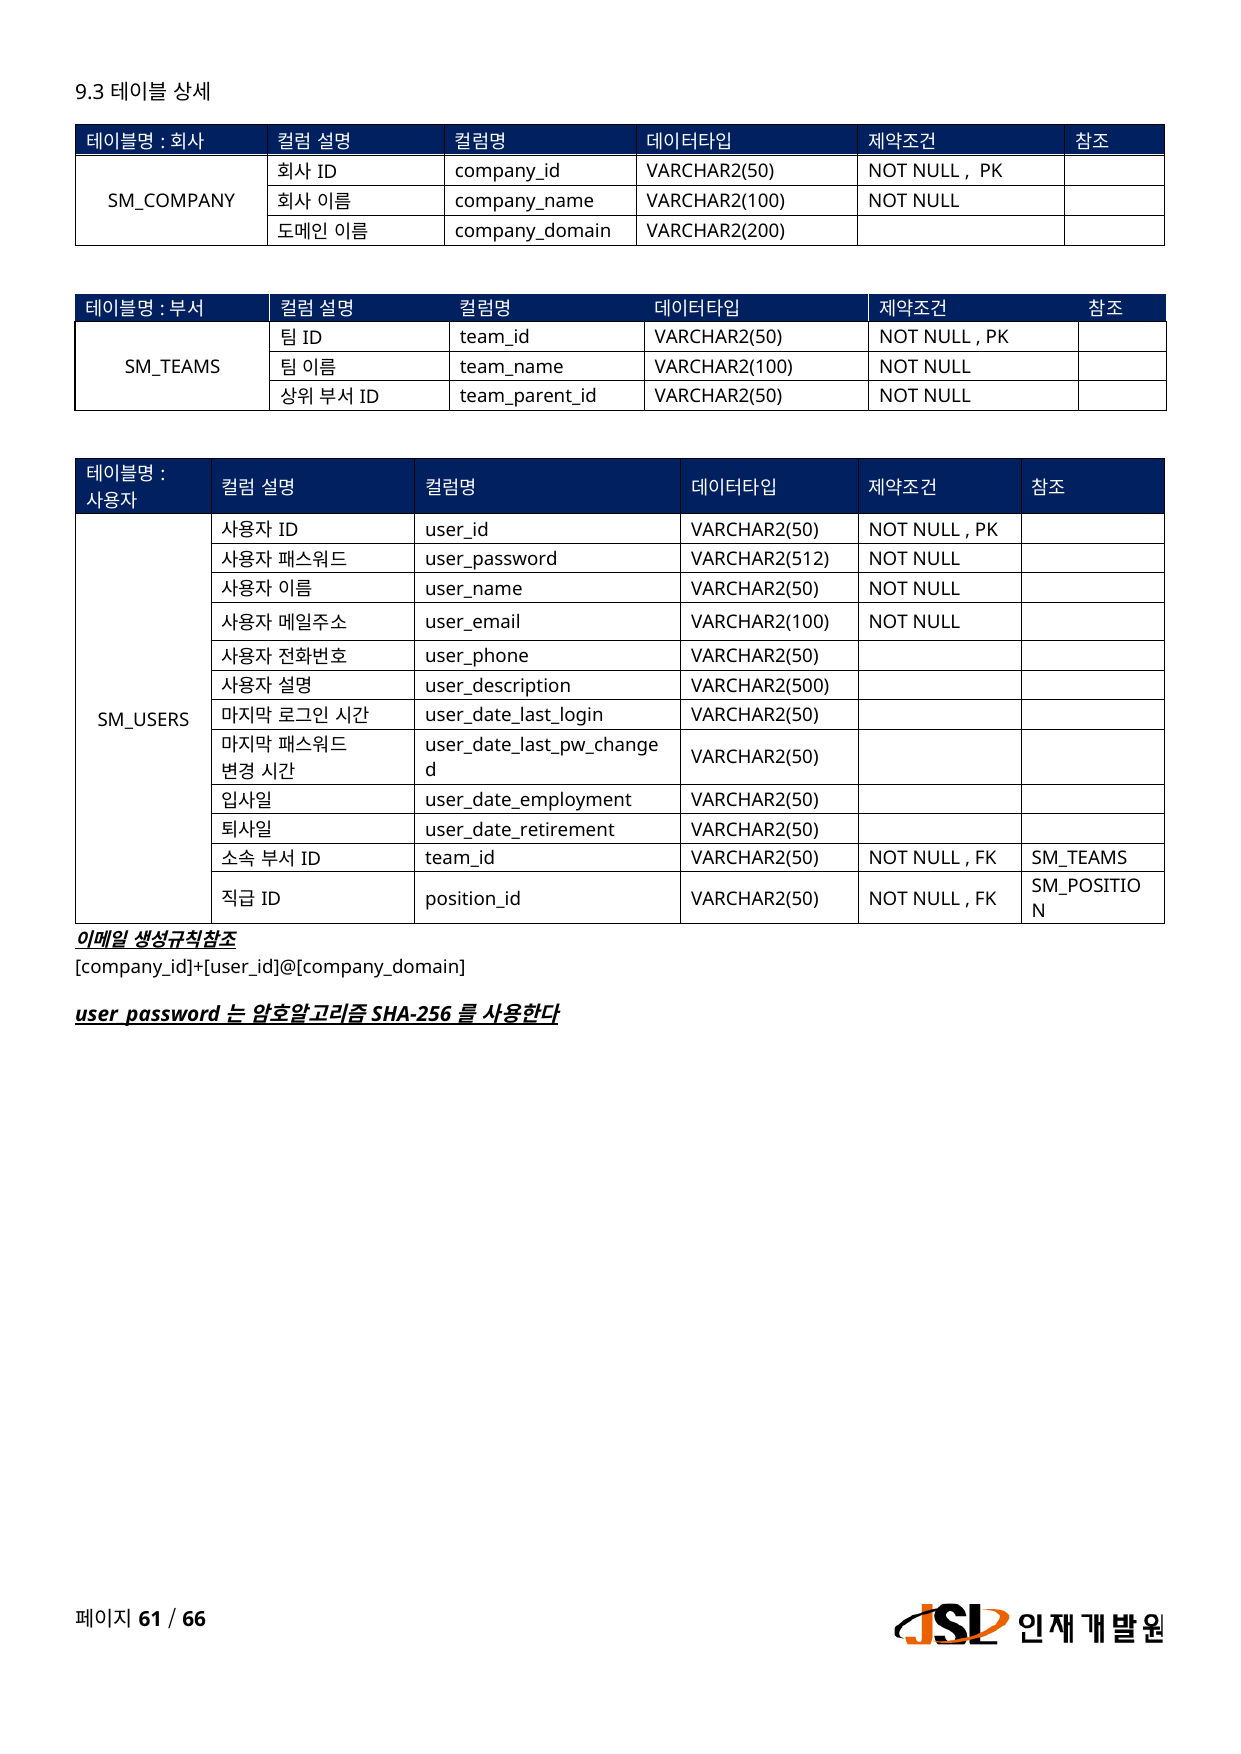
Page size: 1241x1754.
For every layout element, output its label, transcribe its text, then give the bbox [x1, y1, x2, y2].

table_cell 회사 ID [268, 156, 444, 185]
table_cell 마지막 패스워드 변경 시간 [212, 730, 414, 784]
table_cell VARCHAR2(100) [637, 186, 857, 215]
table_header 참조 [1078, 294, 1166, 321]
table_cell 팀 이름 [270, 352, 449, 380]
table_header 컬럼명 [445, 125, 636, 154]
table_header 컬럼 설명 [268, 125, 444, 154]
table_cell 회사 이름 [268, 186, 444, 215]
table_cell SM_TEAMS [1022, 844, 1164, 871]
table_cell NOT NULL , PK [859, 514, 1021, 543]
table_cell [1022, 730, 1164, 784]
table_cell VARCHAR2(50) [681, 844, 858, 871]
table_header 참조 [1022, 459, 1164, 513]
table_header 데이터타입 [644, 294, 868, 321]
table_cell company_name [445, 186, 636, 215]
table_cell [1065, 186, 1164, 215]
table_cell NOT NULL , PK [858, 156, 1064, 185]
table_cell 사용자 전화번호 [212, 641, 414, 669]
table_cell NOT NULL [859, 573, 1021, 602]
table_cell user_password [415, 544, 680, 572]
table_cell [1022, 573, 1164, 602]
table_cell team_id [415, 844, 680, 871]
table_cell [859, 814, 1021, 843]
table_cell SM_POSITION [1022, 872, 1164, 923]
table_cell [1022, 671, 1164, 699]
picture [893, 1603, 1163, 1645]
text 이메일 생성규칙참조 [company_id]+[user_id]@[company_domain] [75, 924, 1165, 979]
table_cell 사용자 메일주소 [212, 603, 414, 640]
table_cell [858, 216, 1064, 245]
table_header 제약조건 [858, 125, 1064, 154]
table_cell [1022, 544, 1164, 572]
table_cell VARCHAR2(100) [681, 603, 858, 640]
table_cell team_parent_id [450, 381, 644, 409]
table_header 제약조건 [859, 459, 1021, 513]
subtitle 9.3 테이블 상세 [75, 75, 1165, 105]
table_cell user_description [415, 671, 680, 699]
table_cell position_id [415, 872, 680, 923]
table_cell VARCHAR2(50) [681, 573, 858, 602]
table_cell [859, 641, 1021, 669]
table_cell [859, 730, 1021, 784]
table_cell [859, 785, 1021, 813]
table_cell VARCHAR2(50) [681, 514, 858, 543]
table_cell [1065, 156, 1164, 185]
table_cell 직급 ID [212, 872, 414, 923]
table_cell user_id [415, 514, 680, 543]
table_cell [1022, 700, 1164, 728]
table_cell NOT NULL [869, 381, 1078, 409]
table_cell VARCHAR2(200) [637, 216, 857, 245]
table_header 테이블명 : 사용자 [76, 459, 211, 513]
table_cell user_name [415, 573, 680, 602]
table_cell SM_COMPANY [76, 156, 267, 245]
table_cell [1022, 603, 1164, 640]
text user_password 는 암호알고리즘 SHA-256 를 사용한다 [75, 997, 1165, 1028]
table_header 데이터타입 [681, 459, 858, 513]
table_header 테이블명 : 회사 [76, 125, 267, 154]
table_cell 팀 ID [270, 322, 449, 351]
table_cell [1079, 352, 1166, 380]
table_cell VARCHAR2(50) [681, 814, 858, 843]
table_cell [859, 700, 1021, 728]
table_header 컬럼 설명 [270, 294, 449, 321]
table_cell 입사일 [212, 785, 414, 813]
table_cell [1022, 785, 1164, 813]
table_cell VARCHAR2(512) [681, 544, 858, 572]
table_cell user_date_employment [415, 785, 680, 813]
table_cell team_id [450, 322, 644, 351]
table_cell SM_USERS [76, 514, 211, 923]
table_header 참조 [1065, 125, 1164, 154]
table_cell VARCHAR2(50) [681, 641, 858, 669]
table_cell user_date_last_pw_changed [415, 730, 680, 784]
table_cell 소속 부서 ID [212, 844, 414, 871]
table_cell 사용자 패스워드 [212, 544, 414, 572]
table_cell 사용자 설명 [212, 671, 414, 699]
table_cell user_email [415, 603, 680, 640]
table_header 데이터타입 [637, 125, 857, 154]
table_header 컬럼 설명 [212, 459, 414, 513]
table_cell VARCHAR2(500) [681, 671, 858, 699]
table_cell 도메인 이름 [268, 216, 444, 245]
table_cell SM_TEAMS [76, 322, 269, 409]
table_cell user_date_retirement [415, 814, 680, 843]
table_header 컬럼명 [415, 459, 680, 513]
table_cell [1022, 514, 1164, 543]
table_cell [859, 671, 1021, 699]
table_header 컬럼명 [449, 294, 644, 321]
table_cell 퇴사일 [212, 814, 414, 843]
table_cell VARCHAR2(50) [645, 381, 868, 409]
table_cell VARCHAR2(50) [681, 730, 858, 784]
table_cell NOT NULL , FK [859, 844, 1021, 871]
table_cell user_date_last_login [415, 700, 680, 728]
table_cell NOT NULL [859, 544, 1021, 572]
table_cell [1022, 814, 1164, 843]
table_cell user_phone [415, 641, 680, 669]
table_cell company_id [445, 156, 636, 185]
table_cell [1022, 641, 1164, 669]
table_cell NOT NULL , FK [859, 872, 1021, 923]
table_cell 사용자 ID [212, 514, 414, 543]
table_cell team_name [450, 352, 644, 380]
table_cell 상위 부서 ID [270, 381, 449, 409]
table_cell [1079, 381, 1166, 409]
table_cell 사용자 이름 [212, 573, 414, 602]
table_cell [1079, 322, 1166, 351]
table_header 테이블명 : 부서 [75, 294, 269, 321]
table_cell VARCHAR2(50) [681, 700, 858, 728]
table_cell 마지막 로그인 시간 [212, 700, 414, 728]
table_cell NOT NULL [859, 603, 1021, 640]
table_cell VARCHAR2(50) [645, 322, 868, 351]
table_cell NOT NULL , PK [869, 322, 1078, 351]
table_cell VARCHAR2(50) [681, 872, 858, 923]
table_cell VARCHAR2(50) [637, 156, 857, 185]
table_cell VARCHAR2(50) [681, 785, 858, 813]
table_cell company_domain [445, 216, 636, 245]
table_header 제약조건 [869, 294, 1078, 321]
table_cell [1065, 216, 1164, 245]
table_cell VARCHAR2(100) [645, 352, 868, 380]
table_cell NOT NULL [858, 186, 1064, 215]
table_cell NOT NULL [869, 352, 1078, 380]
